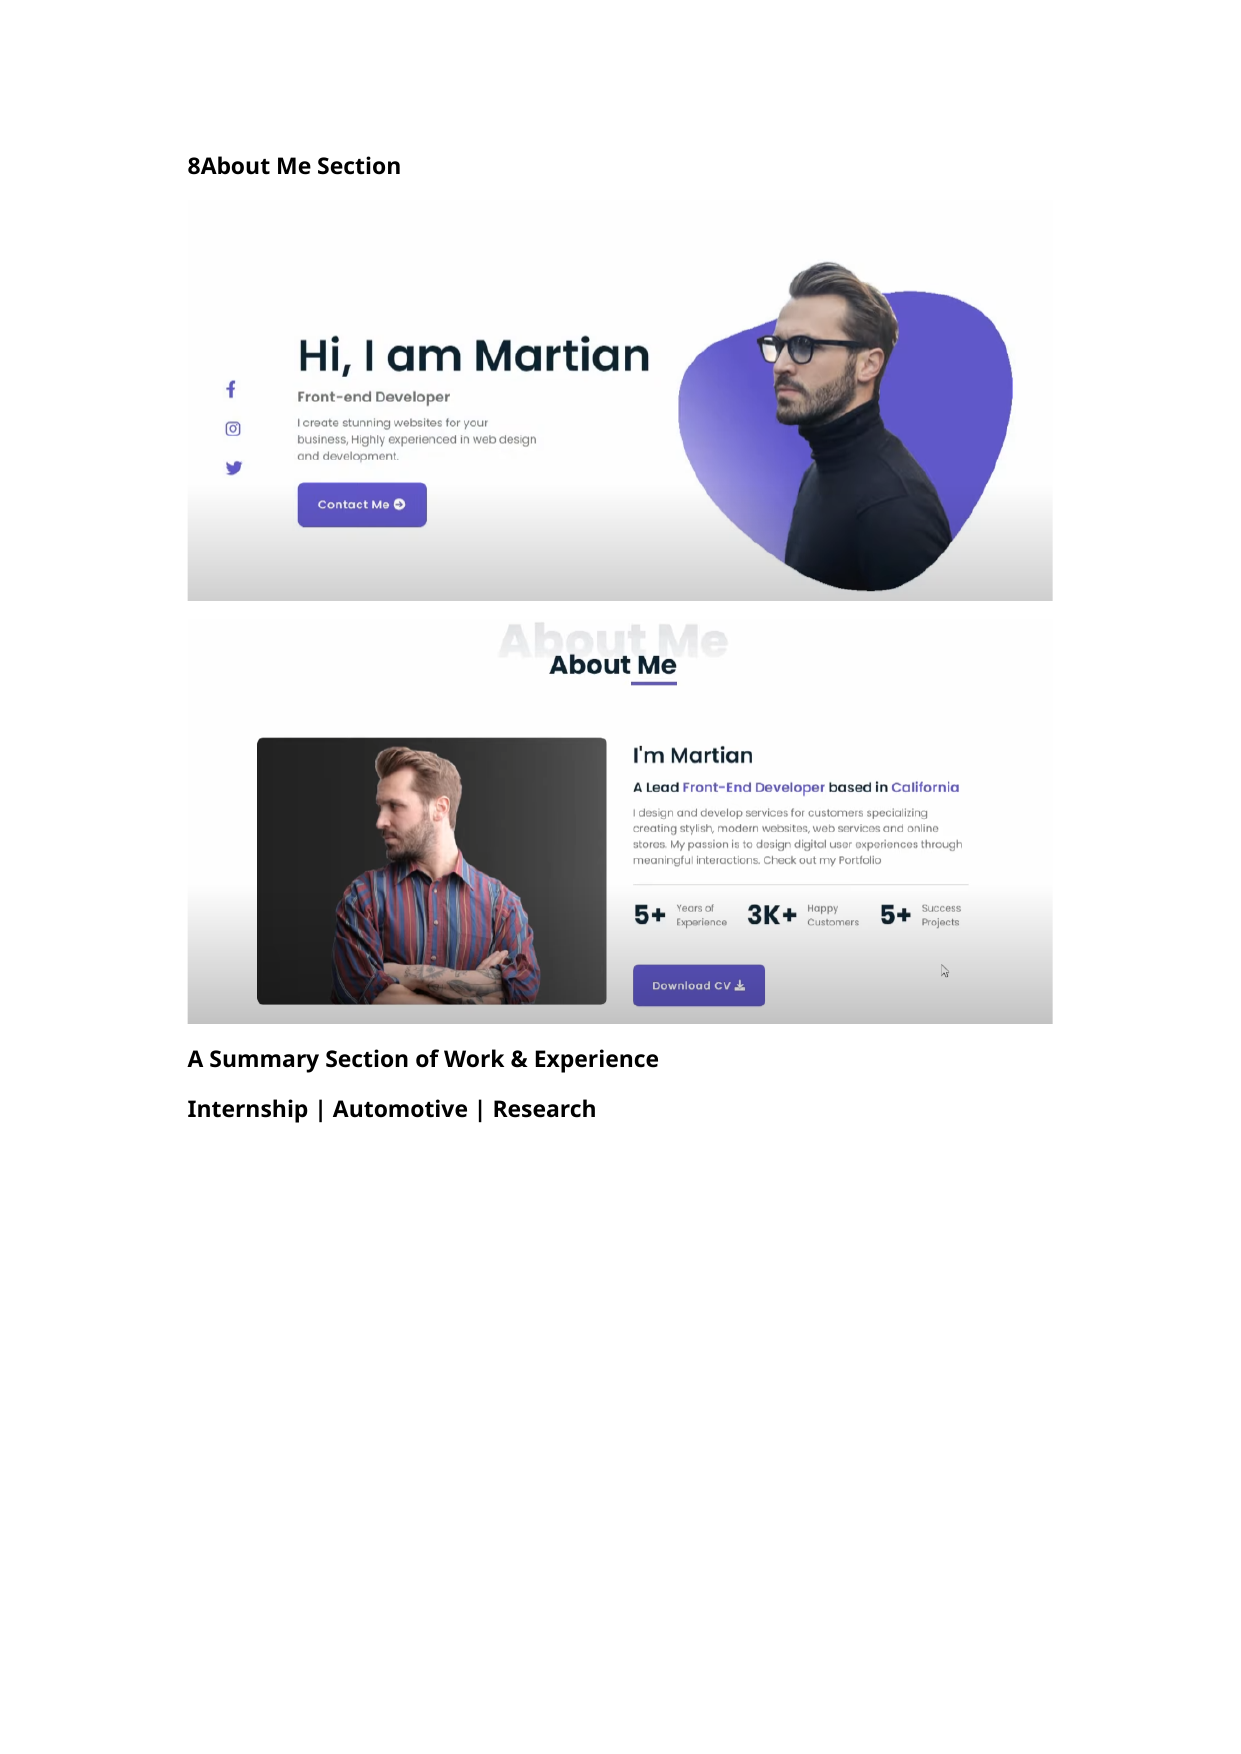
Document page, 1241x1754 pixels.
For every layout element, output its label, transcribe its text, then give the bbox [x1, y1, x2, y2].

text Internship | Automotive | Research [187, 1093, 1053, 1124]
picture [187, 200, 1053, 601]
text A Summary Section of Work & Experience [187, 1043, 1053, 1074]
text 8About Me Section [187, 150, 1053, 181]
picture [187, 619, 1053, 1024]
